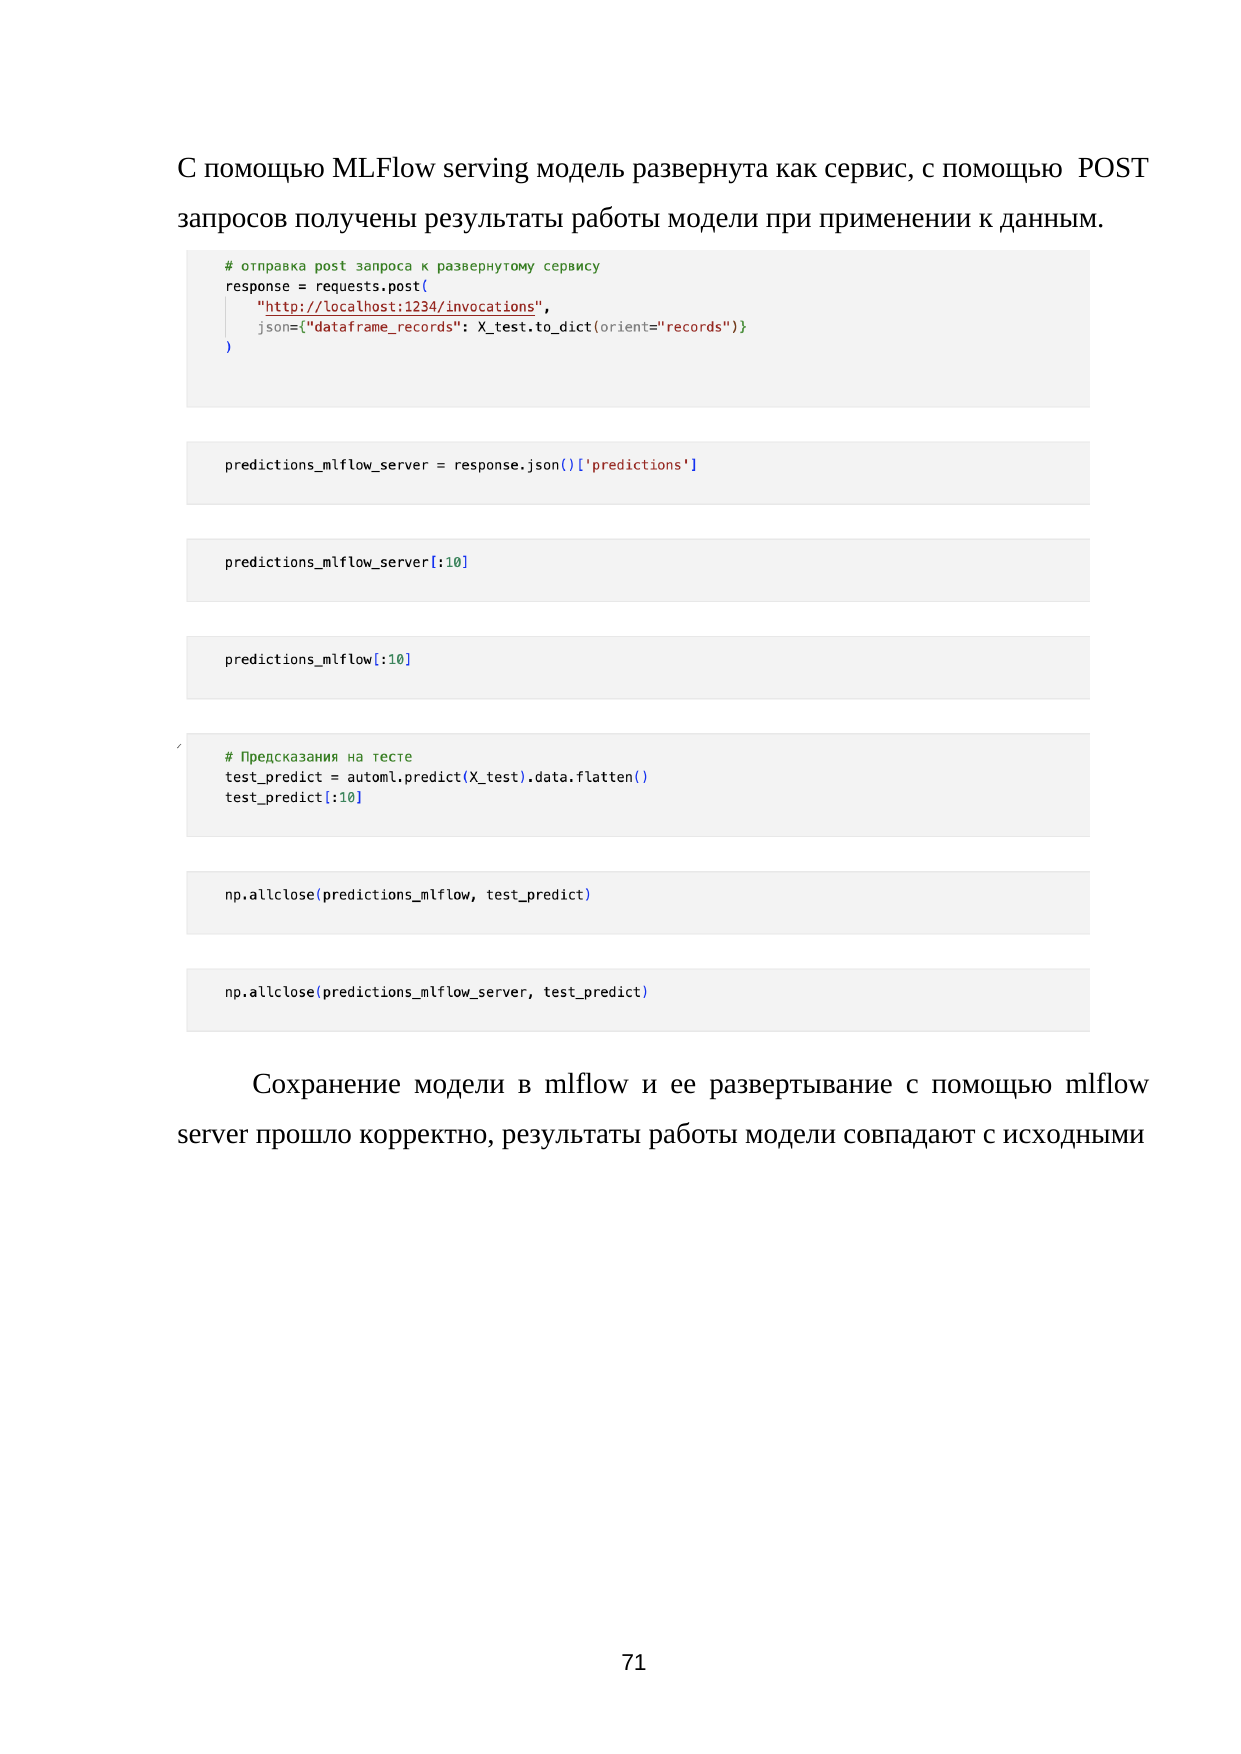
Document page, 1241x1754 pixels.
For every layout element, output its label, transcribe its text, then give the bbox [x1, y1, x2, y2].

text С помощью MLFlow serving модель развернута как сервис, с помощью POST запросов получены результаты работы модели при применении к данным. [177, 150, 1151, 234]
text Сохранение модели в mlflow и ее развертывание с помощью mlflow server прошло корректно, результаты работы модели совпадают с исходными [177, 1066, 1151, 1150]
picture [177, 250, 1090, 1053]
